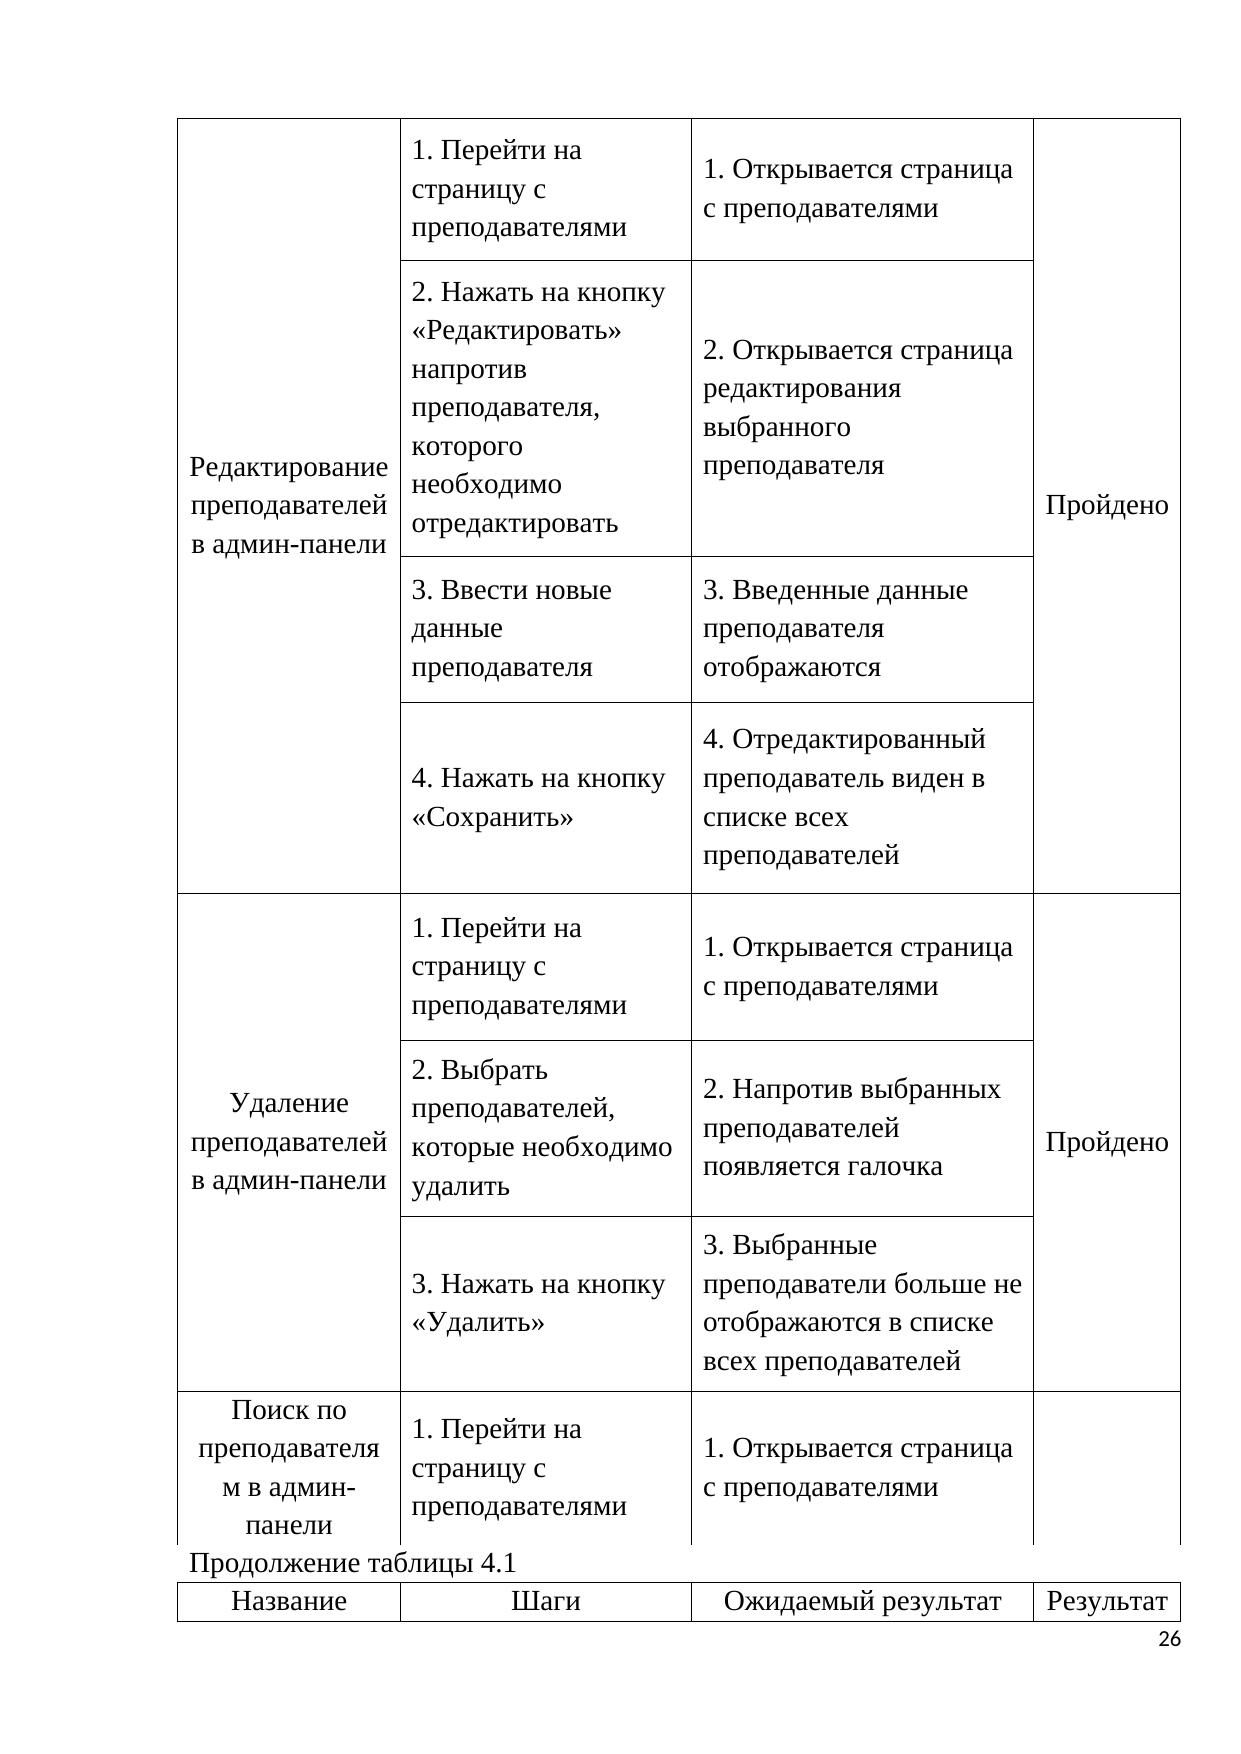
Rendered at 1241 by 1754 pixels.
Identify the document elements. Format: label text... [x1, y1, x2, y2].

table_cell Ожидаемый результат [692, 1583, 1033, 1621]
table_cell Название [178, 1583, 400, 1621]
table_cell 1. Открывается страница с преподавателями [692, 1392, 1033, 1545]
table_cell Результат [1034, 1583, 1180, 1621]
table_cell 2. Нажать на кнопку «Редактировать» напротив преподавателя, которого необходимо отредактировать [401, 261, 691, 556]
table_cell 4. Нажать на кнопку «Сохранить» [401, 703, 691, 893]
table_cell 2. Открывается страница редактирования выбранного преподавателя [692, 261, 1033, 556]
table_cell 1. Перейти на страницу с преподавателями [401, 894, 691, 1040]
table_cell 3. Нажать на кнопку «Удалить» [401, 1217, 691, 1391]
table_cell Удаление преподавателей в админ-панели [178, 894, 400, 1391]
table_cell Пройдено [1034, 119, 1180, 893]
table_cell 1. Открывается страница с преподавателями [692, 894, 1033, 1040]
table_cell 2. Выбрать преподавателей, которые необходимо удалить [401, 1041, 691, 1216]
table_cell Продолжение таблицы 4.1 [178, 1545, 1181, 1582]
table_cell 3. Введенные данные преподавателя отображаются [692, 557, 1033, 702]
table_cell Шаги [401, 1583, 691, 1621]
table_cell [1034, 1392, 1180, 1545]
table_cell Редактирование преподавателей в админ-панели [178, 119, 400, 893]
table_cell Пройдено [1034, 894, 1180, 1391]
table_cell 1. Перейти на страницу с преподавателями [401, 1392, 691, 1545]
table_cell 3. Выбранные преподаватели больше не отображаются в списке всех преподавателей [692, 1217, 1033, 1391]
table_cell 3. Ввести новые данные преподавателя [401, 557, 691, 702]
table_cell 1. Перейти на страницу с преподавателями [401, 119, 691, 260]
table_cell Поиск по преподавателям в админ-панели [178, 1392, 400, 1545]
table_cell 1. Открывается страница с преподавателями [692, 119, 1033, 260]
table_cell 4. Отредактированный преподаватель виден в списке всех преподавателей [692, 703, 1033, 893]
table_cell 2. Напротив выбранных преподавателей появляется галочка [692, 1041, 1033, 1216]
